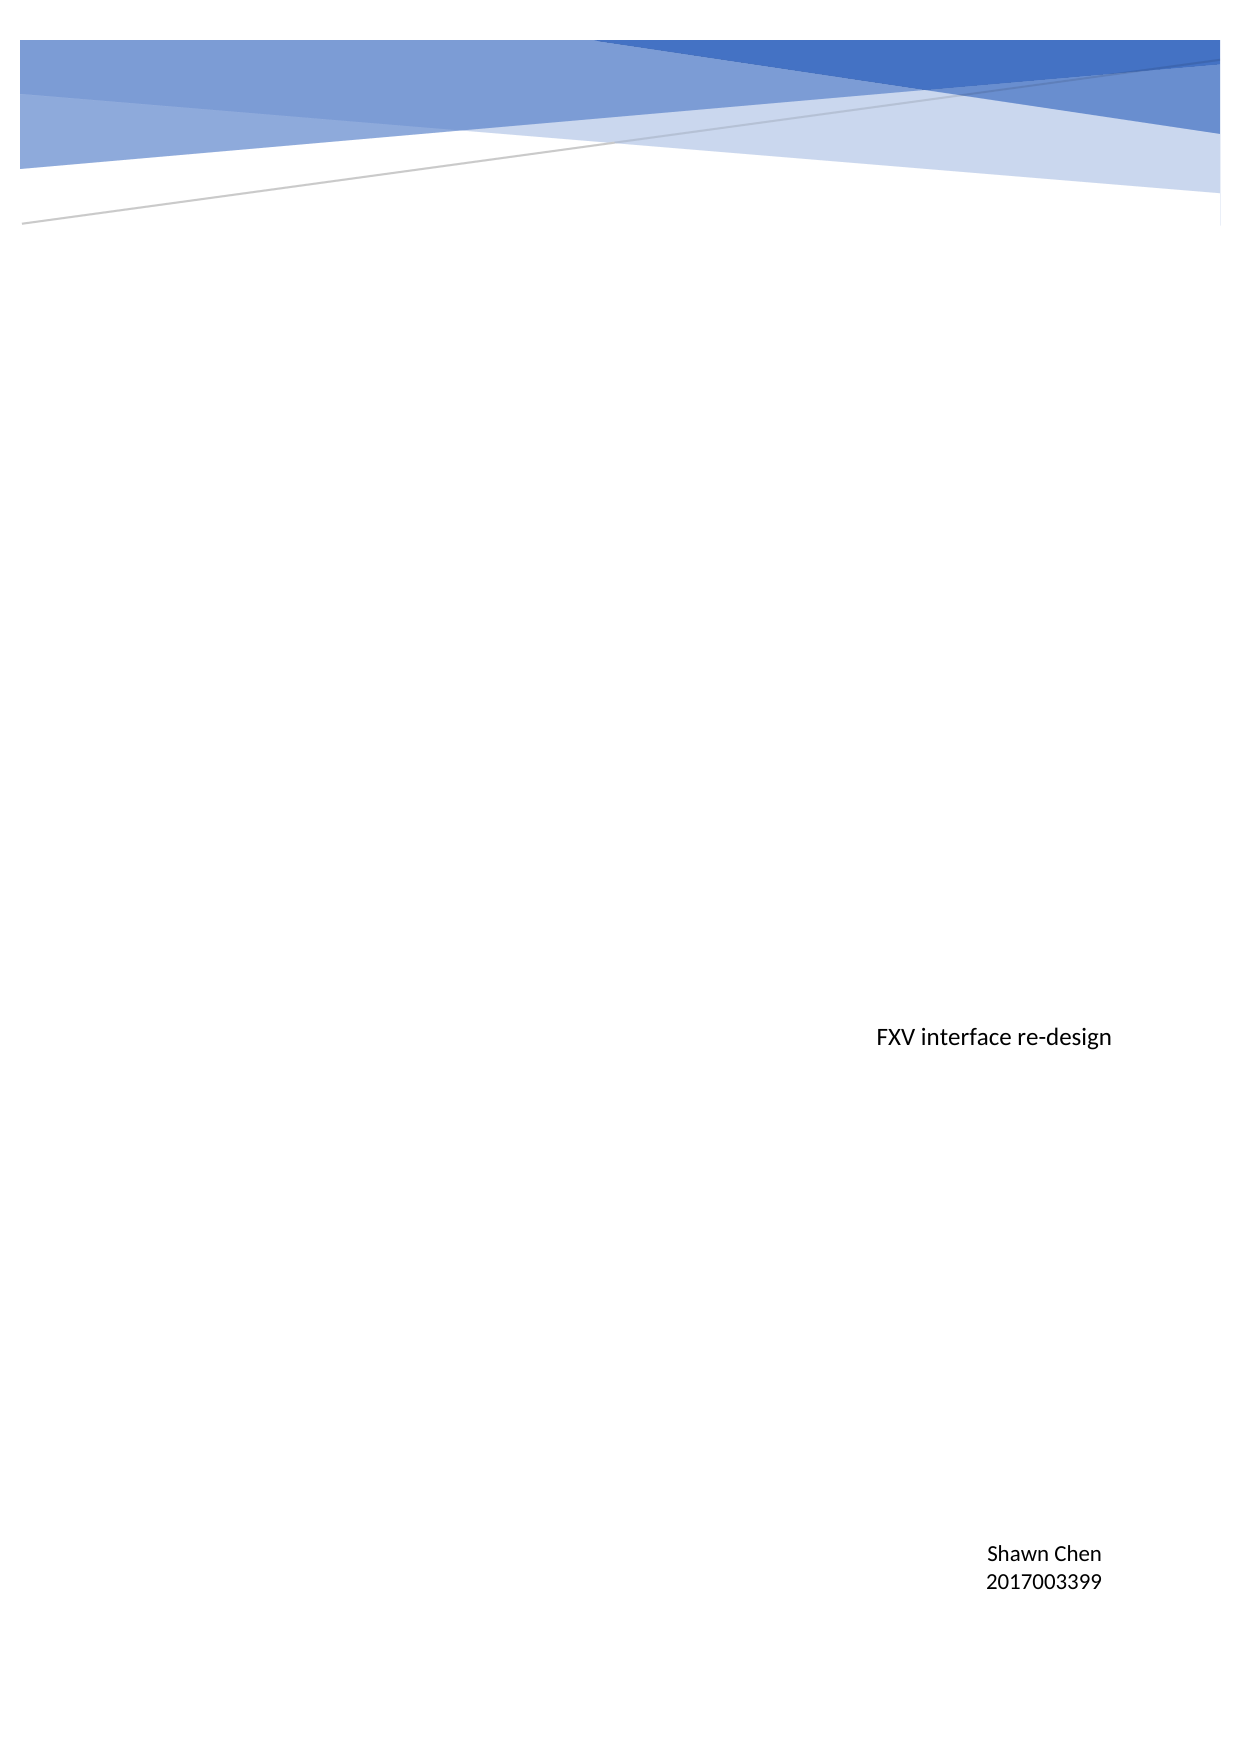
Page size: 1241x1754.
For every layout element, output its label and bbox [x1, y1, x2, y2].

picture [20, 40, 1221, 240]
